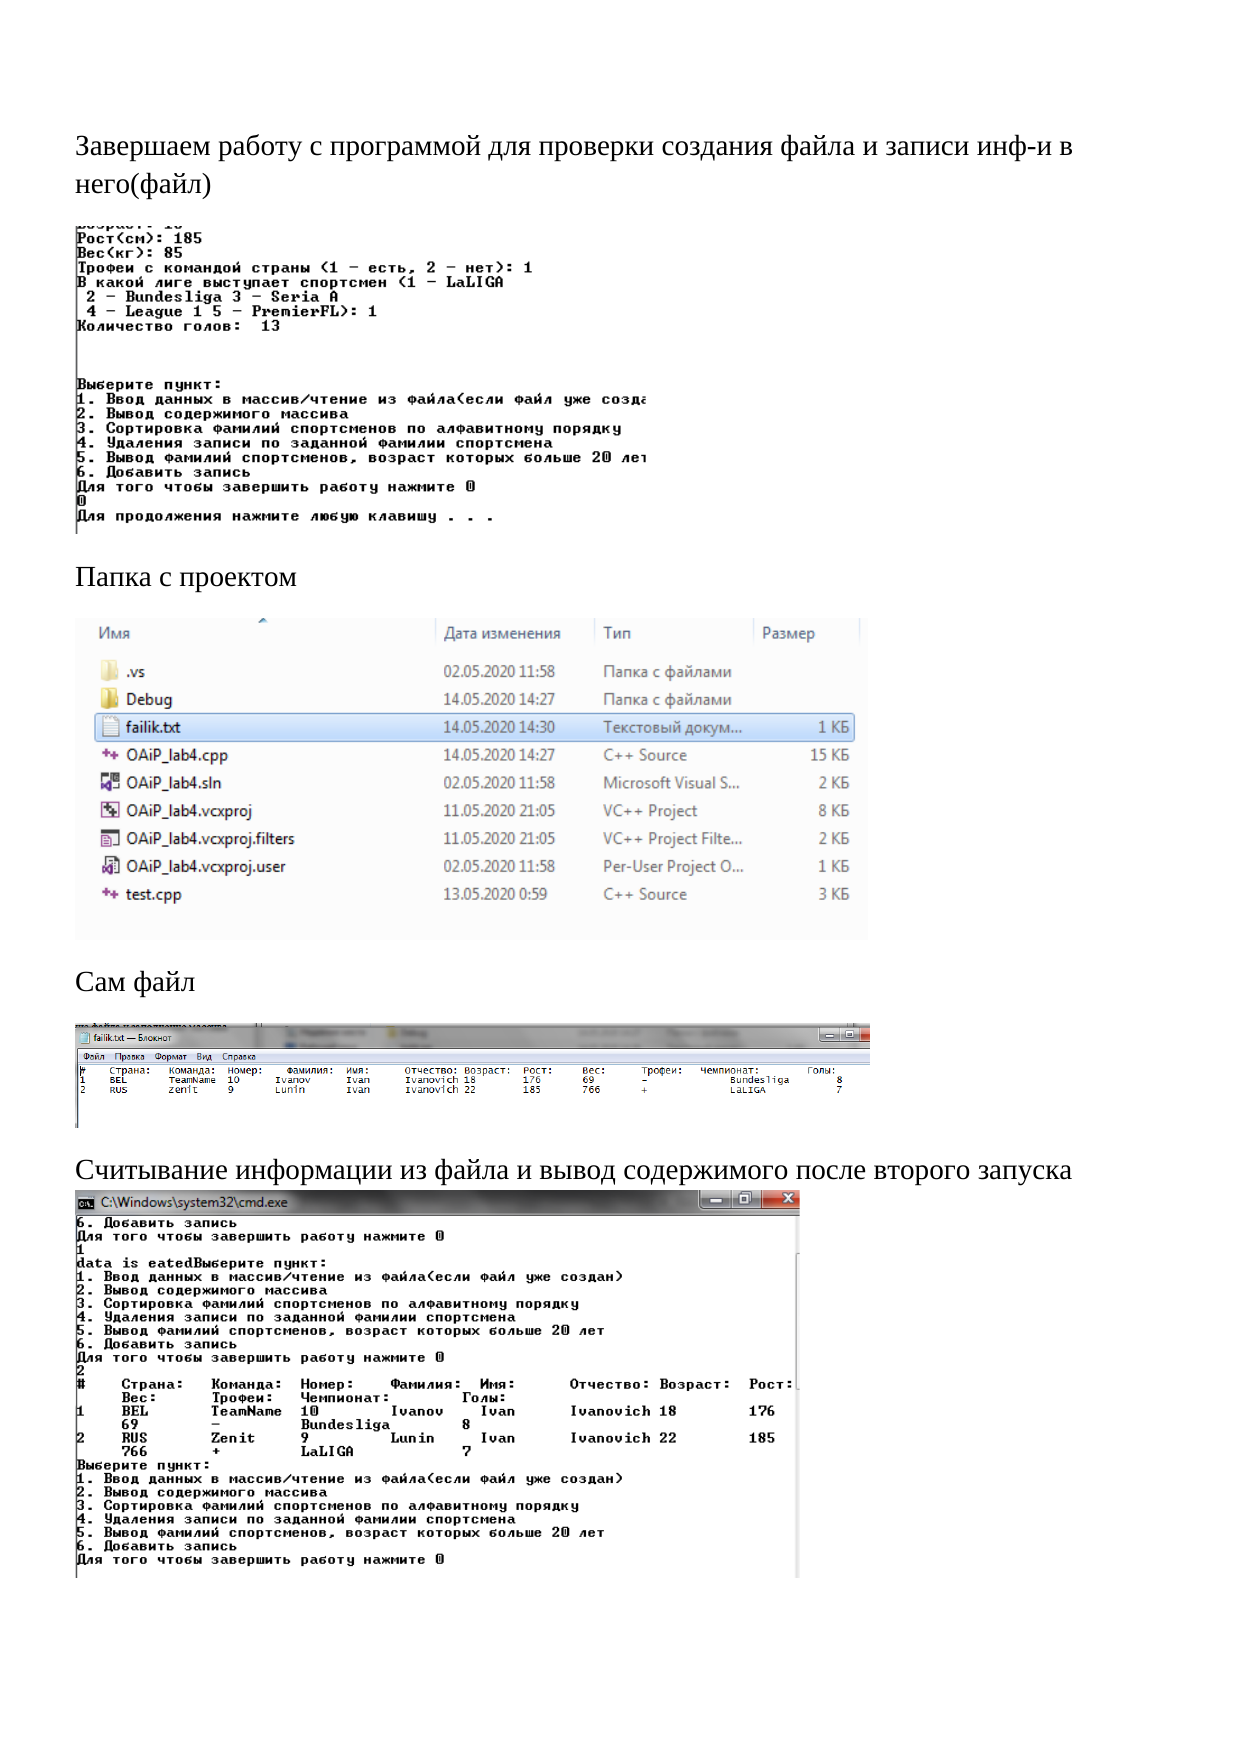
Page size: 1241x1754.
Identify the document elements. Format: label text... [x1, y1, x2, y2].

text Сам файл [75, 964, 1165, 998]
picture [75, 618, 869, 940]
text Папка с проектом [75, 559, 1165, 592]
text Завершаем работу с программой для проверки создания файла и записи инф-и в него(файл) [75, 128, 1165, 200]
picture [75, 1190, 800, 1578]
picture [75, 226, 646, 534]
picture [75, 1023, 870, 1128]
